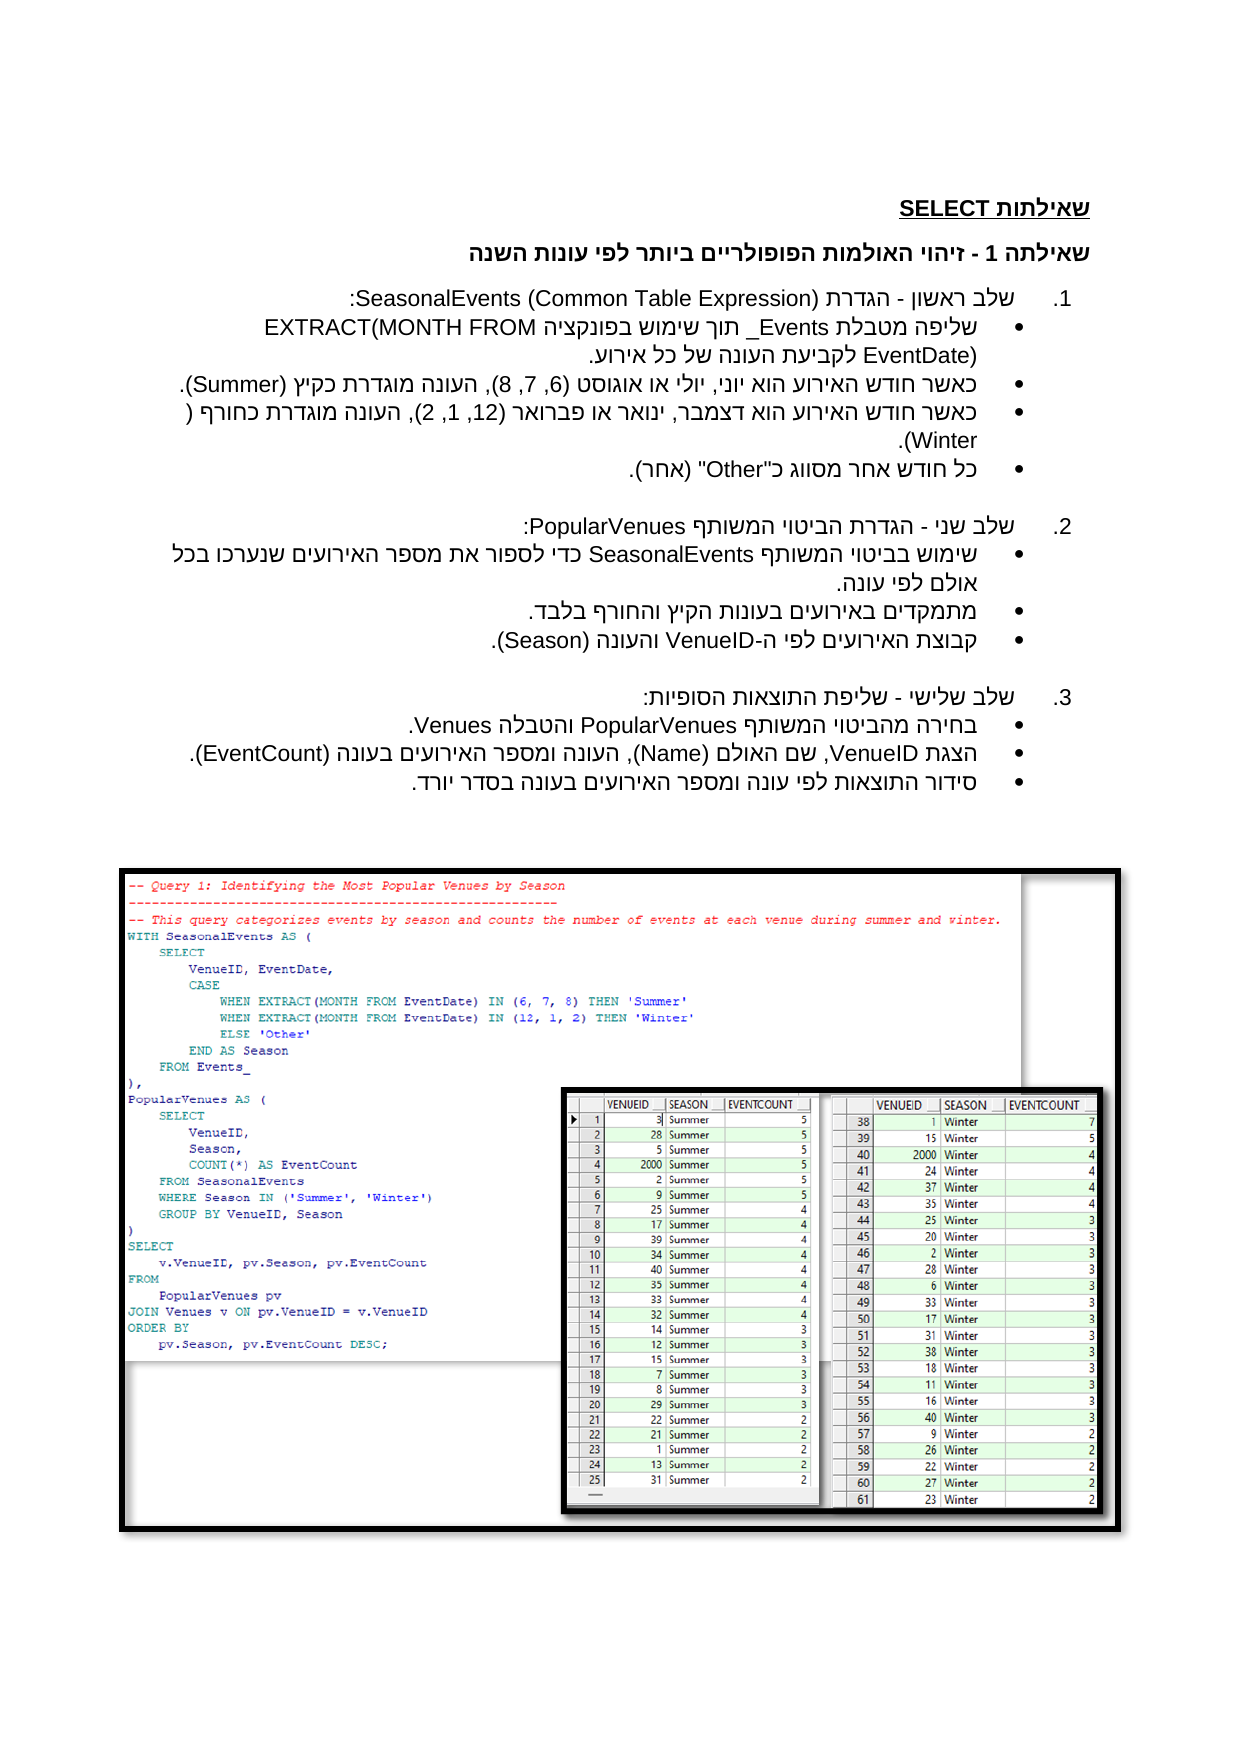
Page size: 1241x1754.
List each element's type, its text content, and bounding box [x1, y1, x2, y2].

text שאילתה 1 - זיהוי האולמות הפופולריים ביותר לפי עונות השנה [150, 240, 1090, 267]
list כאשר חודש האירוע הוא דצמבר, ינואר או פברואר (12, 1, 2), העונה מוגדרת כחורף (Winter). [150, 399, 1015, 454]
list שליפה מטבלת Events_ תוך שימוש בפונקציה EXTRACT(MONTH FROM EventDate) לקביעת העונה של כל אירוע. [150, 314, 1015, 368]
list הצגת VenueID, שם האולם (Name), העונה ומספר האירועים בעונה (EventCount). [150, 740, 1015, 767]
list מתמקדים באירועים בעונות הקיץ והחורף בלבד. [150, 598, 1015, 624]
list קבוצת האירועים לפי ה-VenueID והעונה (Season). [150, 627, 1015, 653]
text שאילתות SELECT [150, 195, 1090, 221]
list סידור התוצאות לפי עונה ומספר האירועים בעונה בסדר יורד. [150, 769, 1015, 795]
list שלב ראשון - הגדרת (Common Table Expression) SeasonalEvents: [150, 285, 1053, 312]
picture [125, 874, 1115, 1526]
list בחירה מהביטוי המשותף PopularVenues והטבלה Venues. [150, 712, 1015, 738]
list כאשר חודש האירוע הוא יוני, יולי או אוגוסט (6, 7, 8), העונה מוגדרת כקיץ (Summer). [150, 371, 1015, 397]
list שלב שני - הגדרת הביטוי המשותף PopularVenues: [150, 513, 1053, 539]
list כל חודש אחר מסווג כ"Other" (אחר). [150, 456, 1015, 482]
list שימוש בביטוי המשותף SeasonalEvents כדי לספור את מספר האירועים שנערכו בכל אולם לפי עונה. [150, 541, 1015, 596]
list שלב שלישי - שליפת התוצאות הסופיות: [150, 683, 1053, 710]
